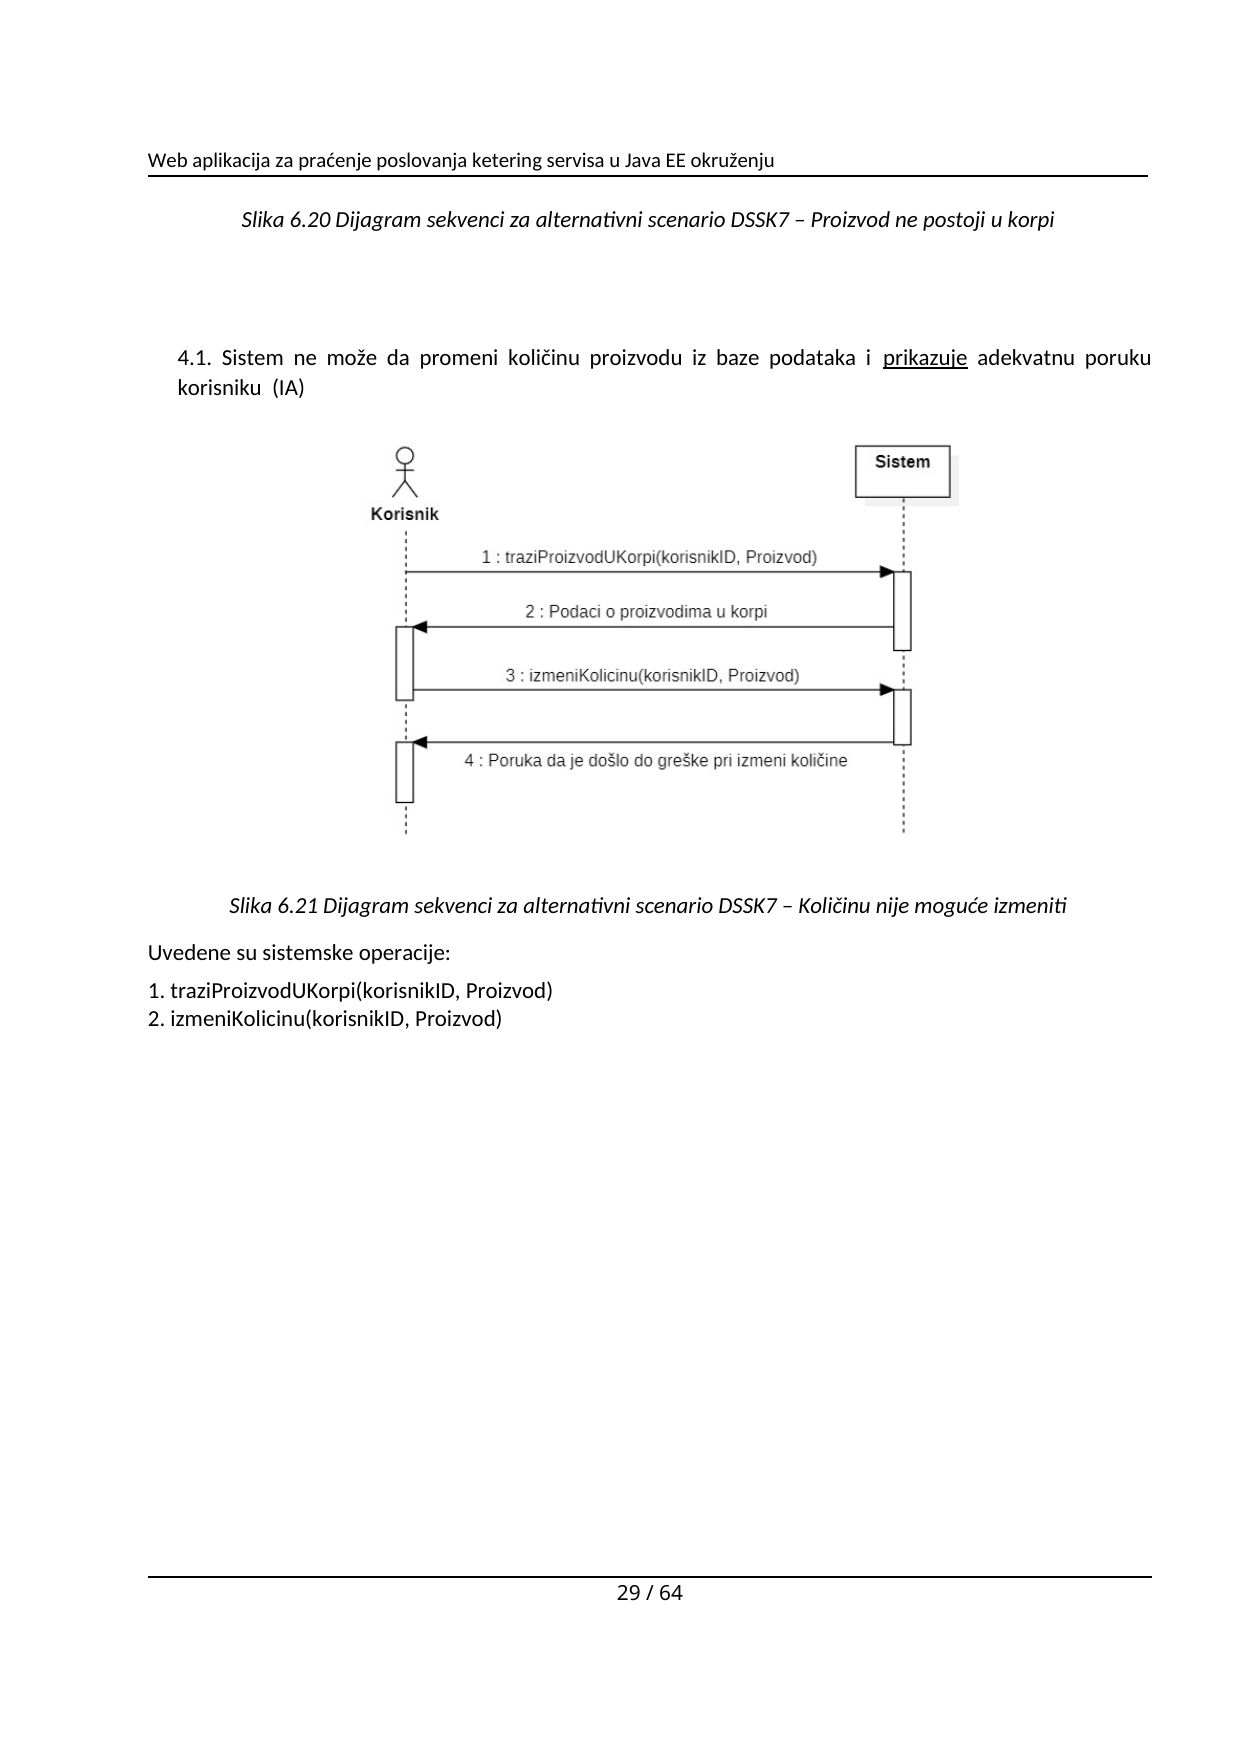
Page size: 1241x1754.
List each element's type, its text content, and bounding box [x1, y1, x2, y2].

text Slika 6.21 Dijagram sekvenci za alternativni scenario DSSK7 – Količinu nije moguće izmeniti [148, 891, 1152, 919]
text 1. traziProizvodUKorpi(korisnikID, Proizvod) [148, 976, 1152, 1004]
text 2. izmeniKolicinu(korisnikID, Proizvod) [148, 1004, 1152, 1032]
text Uvedene su sistemske operacije: [148, 938, 1152, 966]
text Slika 6.20 Dijagram sekvenci za alternativni scenario DSSK7 – Proizvod ne postoji u korpi [148, 206, 1152, 233]
text 4.1. Sistem ne može da promeni količinu proizvodu iz baze podataka i prikazuje adekvatnu poruku korisniku (IA) [177, 343, 1152, 401]
picture [298, 433, 1001, 889]
